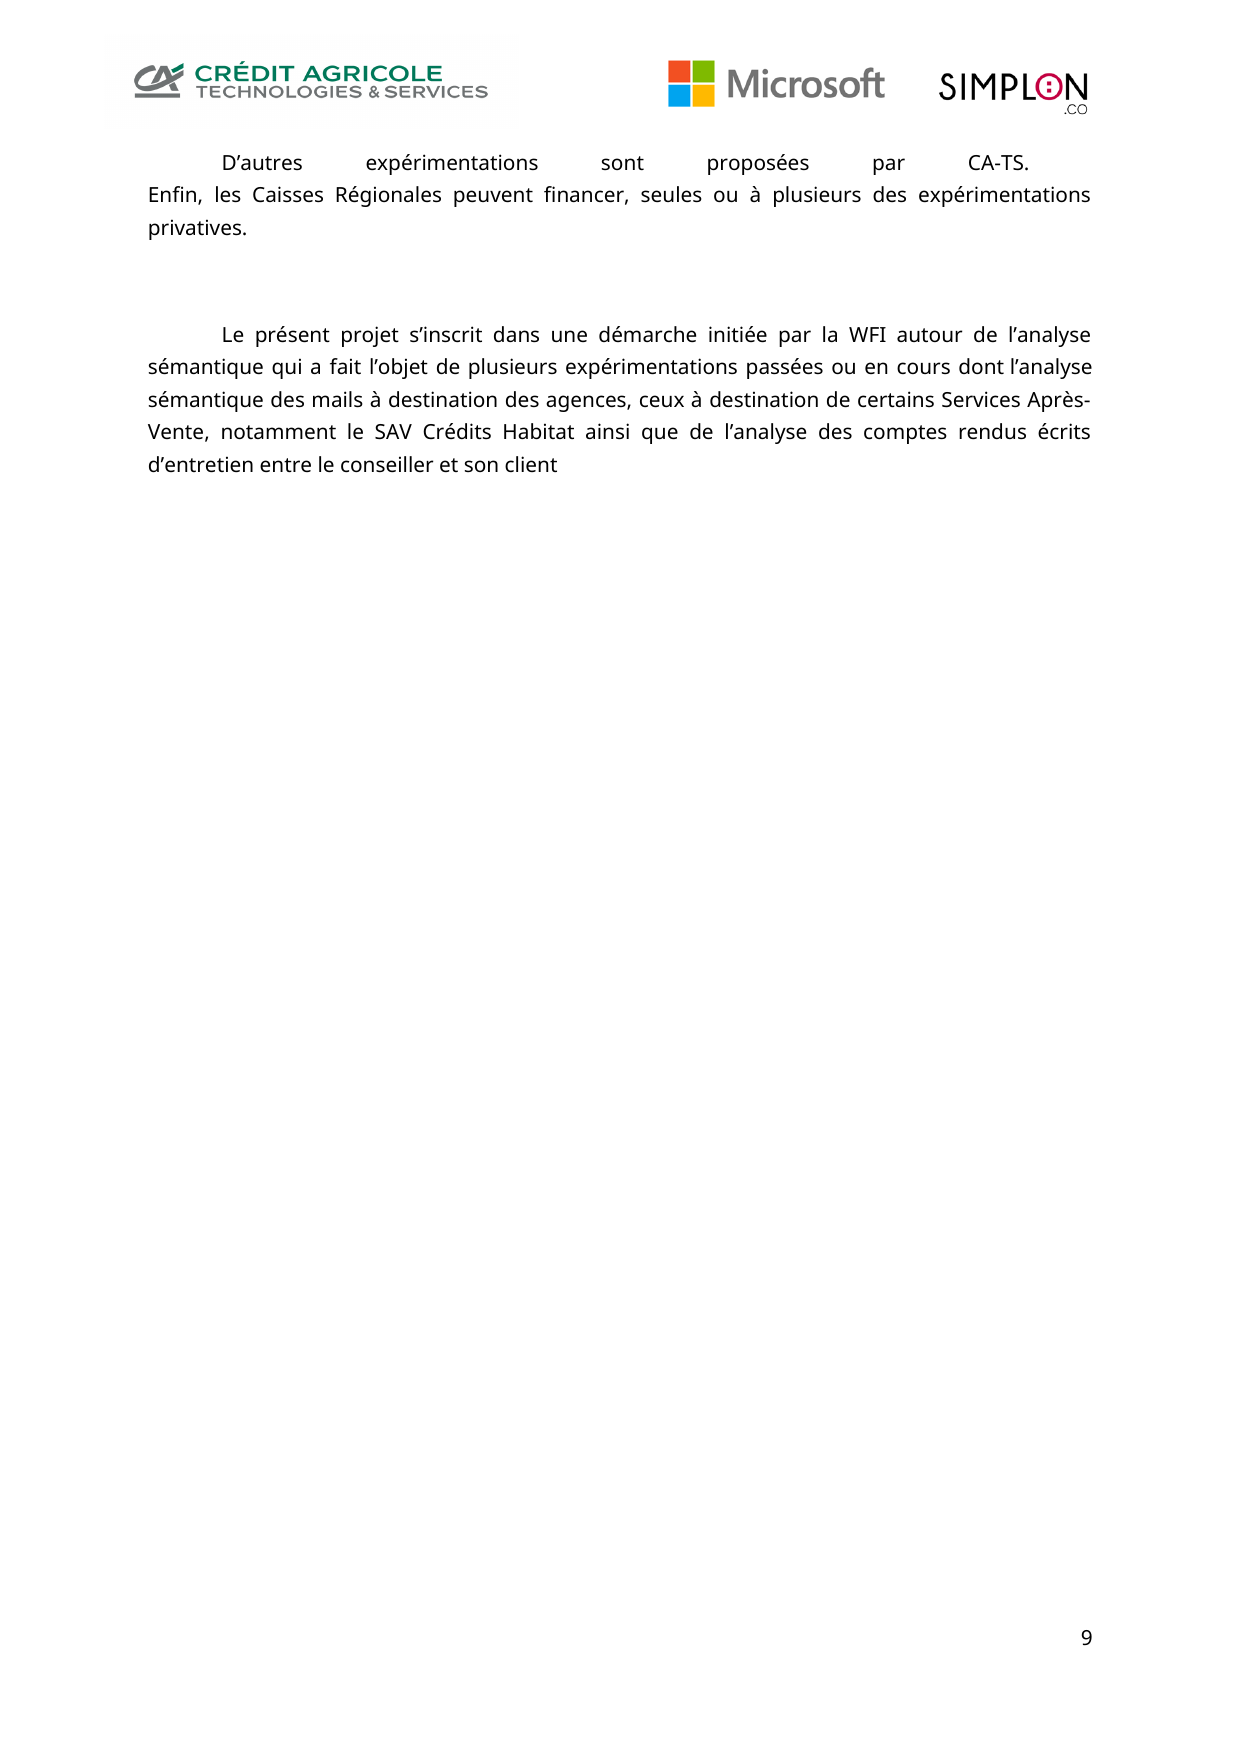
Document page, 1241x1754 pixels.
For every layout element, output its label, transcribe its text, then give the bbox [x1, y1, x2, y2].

text D’autres expérimentations sont proposées par CA-TS. Enfin, les Caisses Régionales peuvent financer, seules ou à plusieurs des expérimentations privatives. [148, 148, 1093, 241]
picture [650, 36, 1097, 124]
picture [103, 34, 519, 129]
text Le présent projet s’inscrit dans une démarche initiée par la WFI autour de l’analyse sémantique qui a fait l’objet de plusieurs expérimentations passées ou en cours dont l’analyse sémantique des mails à destination des agences, ceux à destination de certains Services Après-Vente, notamment le SAV Crédits Habitat ainsi que de l’analyse des comptes rendus écrits d’entretien entre le conseiller et son client [148, 320, 1093, 478]
